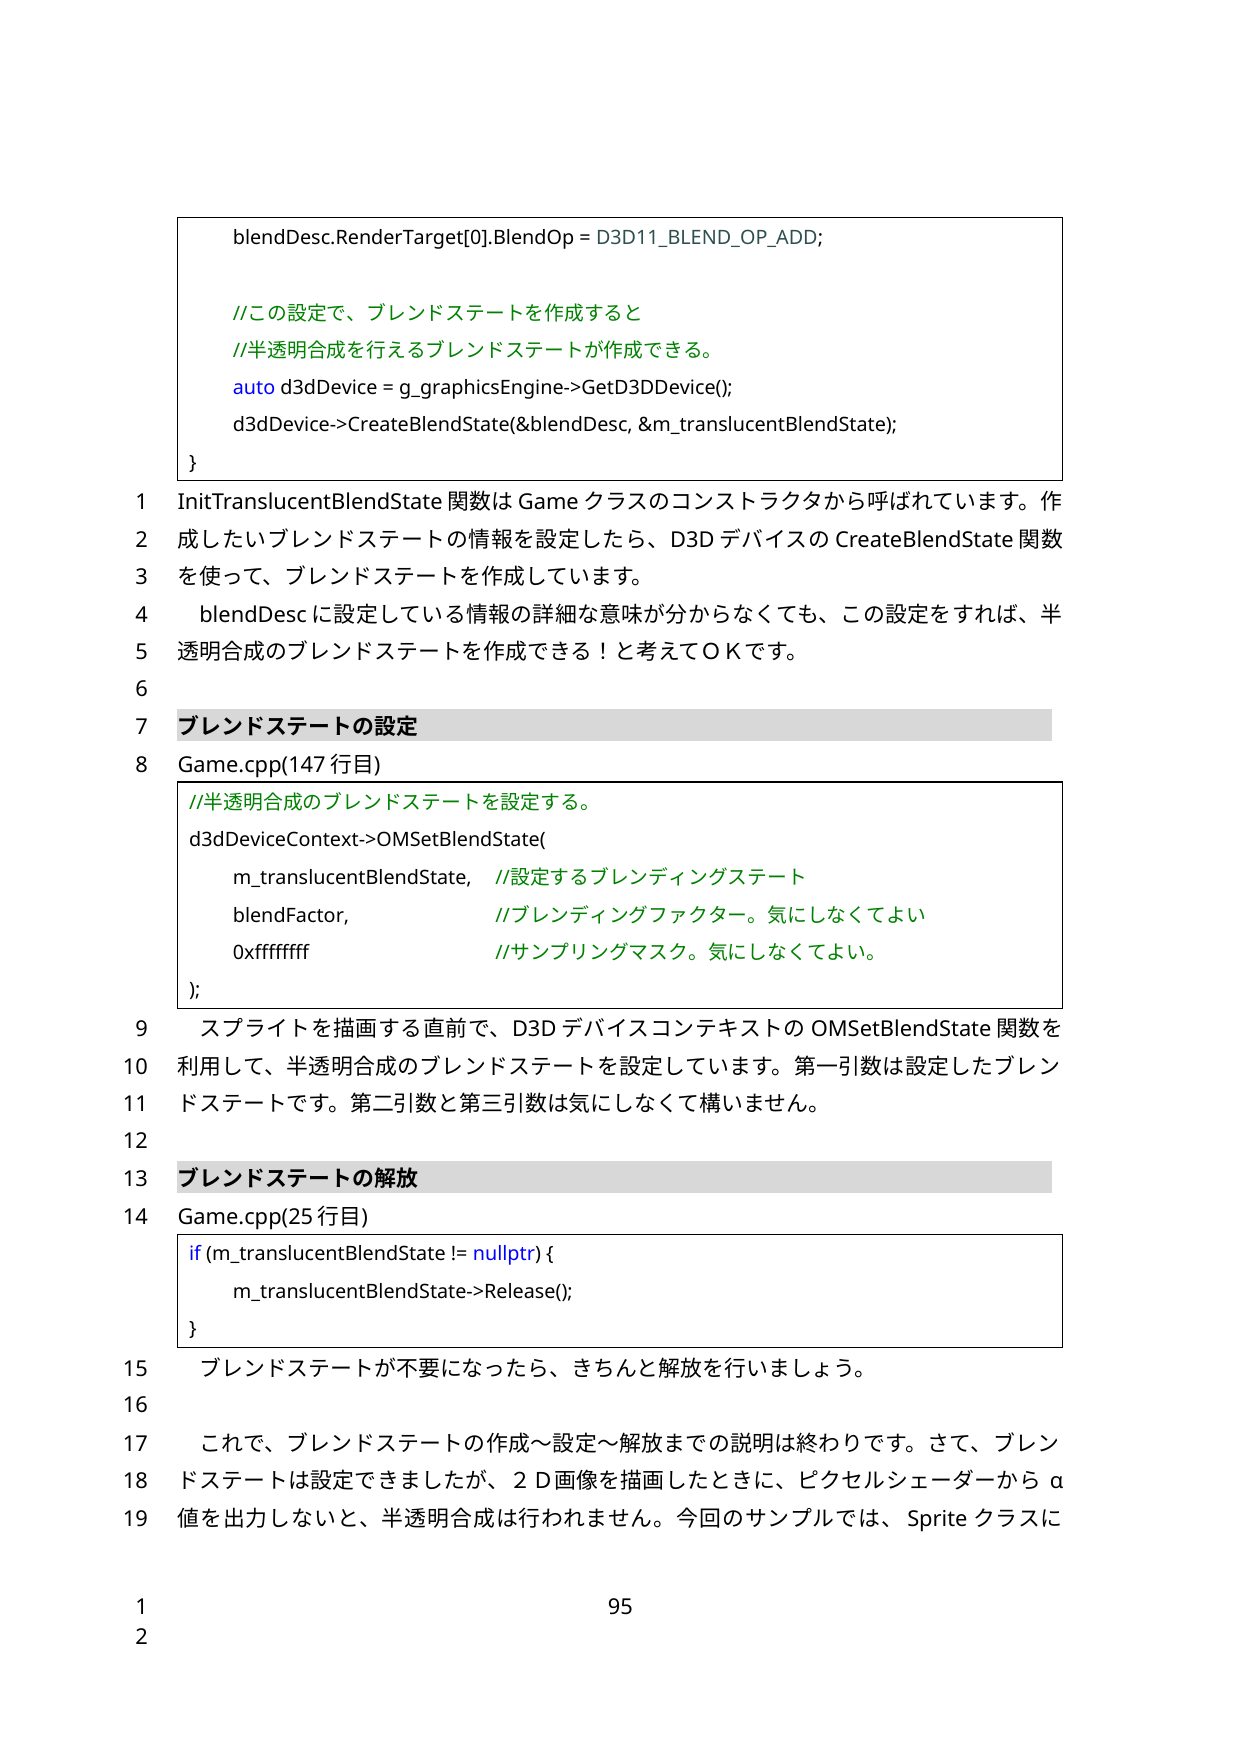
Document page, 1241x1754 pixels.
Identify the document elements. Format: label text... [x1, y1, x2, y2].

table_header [178, 218, 1062, 480]
text スプライトを描画する直前で、D3DデバイスコンテキストのOMSetBlendState関数を利用して、半透明合成のブレンドステートを設定しています。第一引数は設定したブレンドステートです。第二引数と第三引数は気にしなくて構いません。 [177, 1009, 1063, 1121]
table_header if (m_translucentBlendState != nullptr) { m_translucentBlendState->Release(); } [178, 1235, 1062, 1347]
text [177, 1423, 1063, 1536]
text Game.cpp(25行目) [177, 1196, 1063, 1233]
text blendDescに設定している情報の詳細な意味が分からなくても、この設定をすれば、半透明合成のブレンドステートを作成できる！と考えてＯＫです。 [177, 594, 1063, 669]
text ブレンドステートの設定 [177, 706, 1063, 744]
text ブレンドステートの解放 [177, 1158, 1063, 1196]
text Game.cpp(147行目) [177, 744, 1063, 781]
text ブレンドステートが不要になったら、きちんと解放を行いましょう。 [177, 1348, 1063, 1386]
table_header //半透明合成のブレンドステートを設定する。 d3dDeviceContext->OMSetBlendState( m_translucentBlendState, //設定するブレンディングステート blendFactor, //ブレンディングファクター。気にしなくてよい 0xffffffff //サンプリングマスク。気にしなくてよい。 ); [178, 783, 1062, 1007]
text InitTranslucentBlendState関数はGameクラスのコンストラクタから呼ばれています。作成したいブレンドステートの情報を設定したら、D3DデバイスのCreateBlendState関数を使って、ブレンドステートを作成しています。 [177, 481, 1063, 594]
